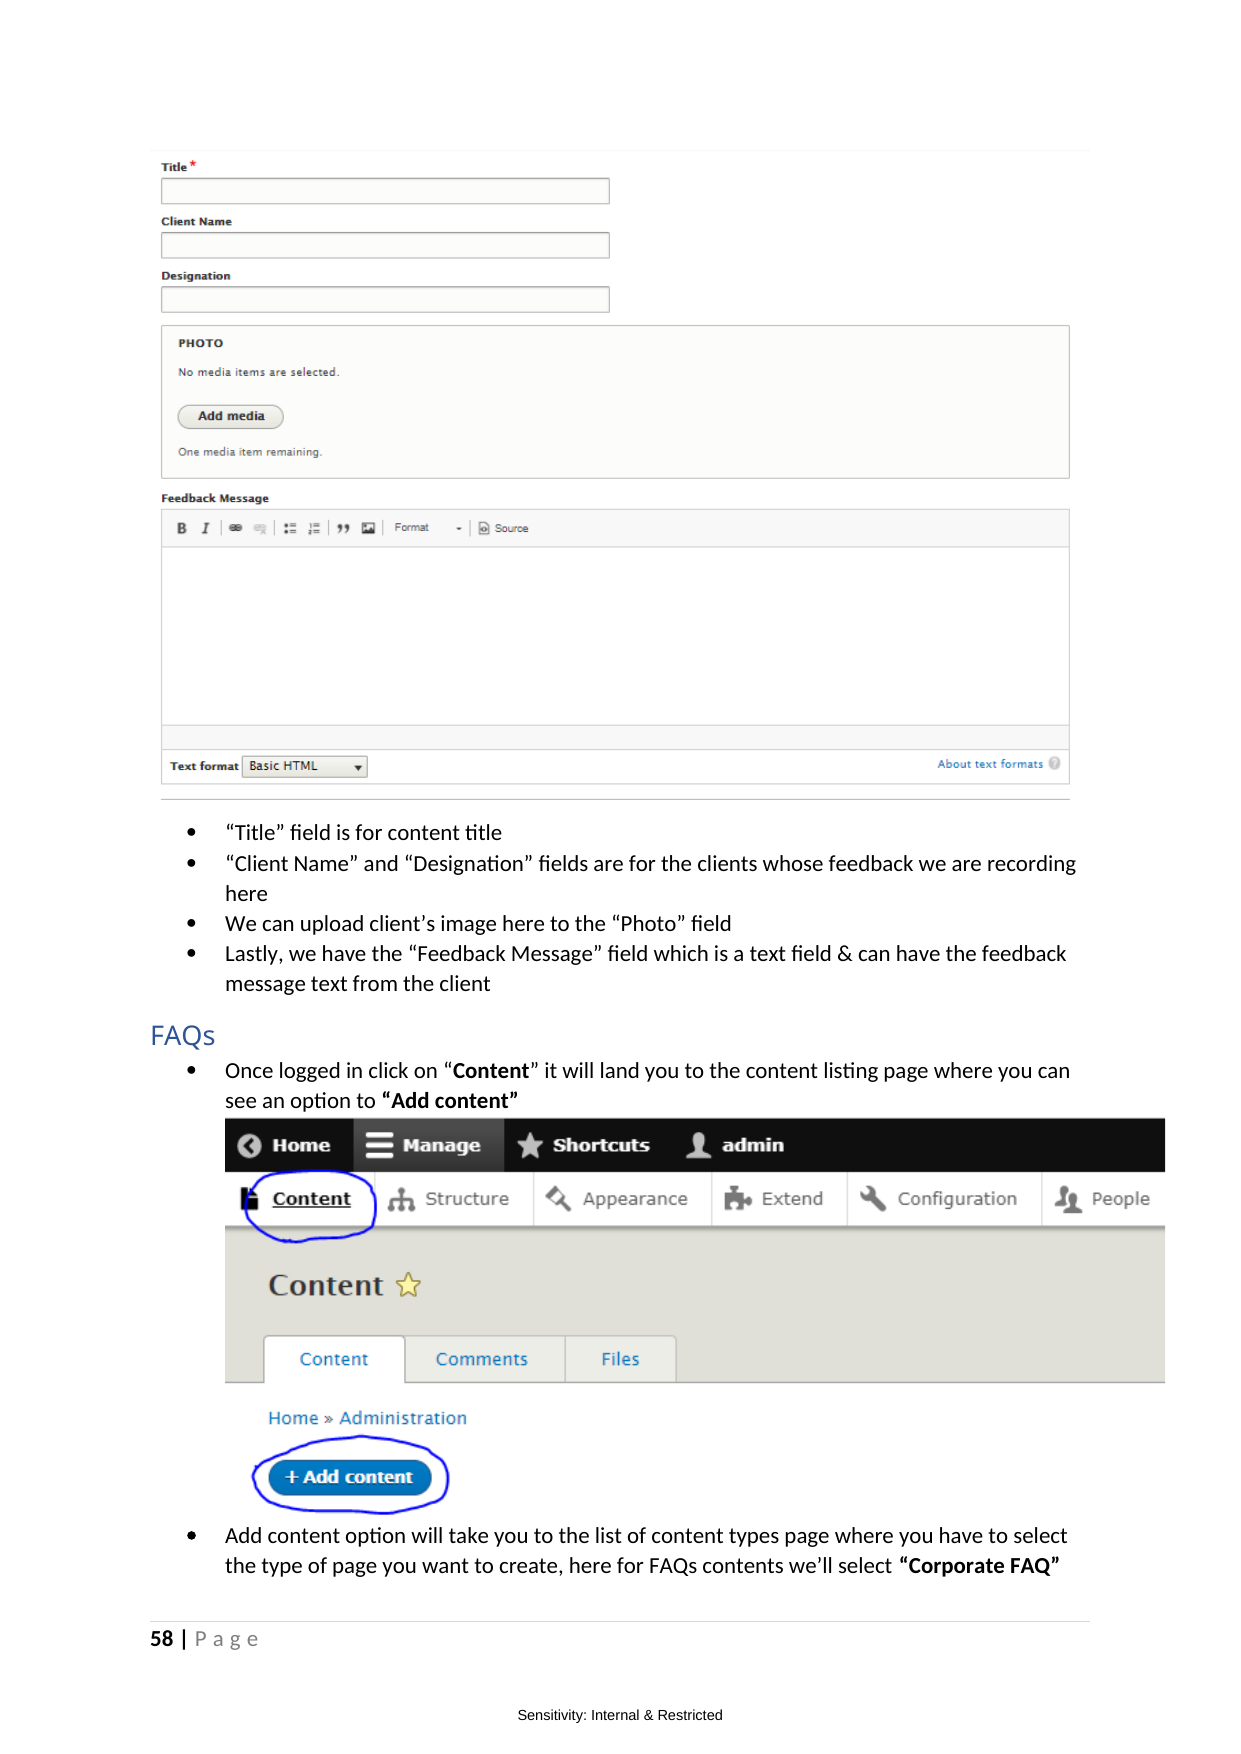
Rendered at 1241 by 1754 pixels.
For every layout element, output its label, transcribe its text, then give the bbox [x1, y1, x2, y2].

list We can upload client’s image here to the “Photo” field [187, 909, 1090, 937]
list Lastly, we have the “Feedback Message” field which is a text field & can have the feedback message text from the client [187, 939, 1090, 998]
picture [150, 150, 1091, 800]
list Once logged in click on “Content” it will land you to the content listing page where you can see an option to “Add content” [187, 1056, 1090, 1114]
list Add content option will take you to the list of content types page where you have to select the type of page you want to create, here for FAQs contents we’ll select “Corporate FAQ” [187, 1521, 1090, 1579]
subtitle FAQs [150, 1016, 1090, 1053]
picture [225, 1116, 1166, 1519]
list “Client Name” and “Designation” fields are for the clients whose feedback we are recording here [187, 849, 1090, 907]
list “Title” field is for content title [187, 818, 1090, 847]
